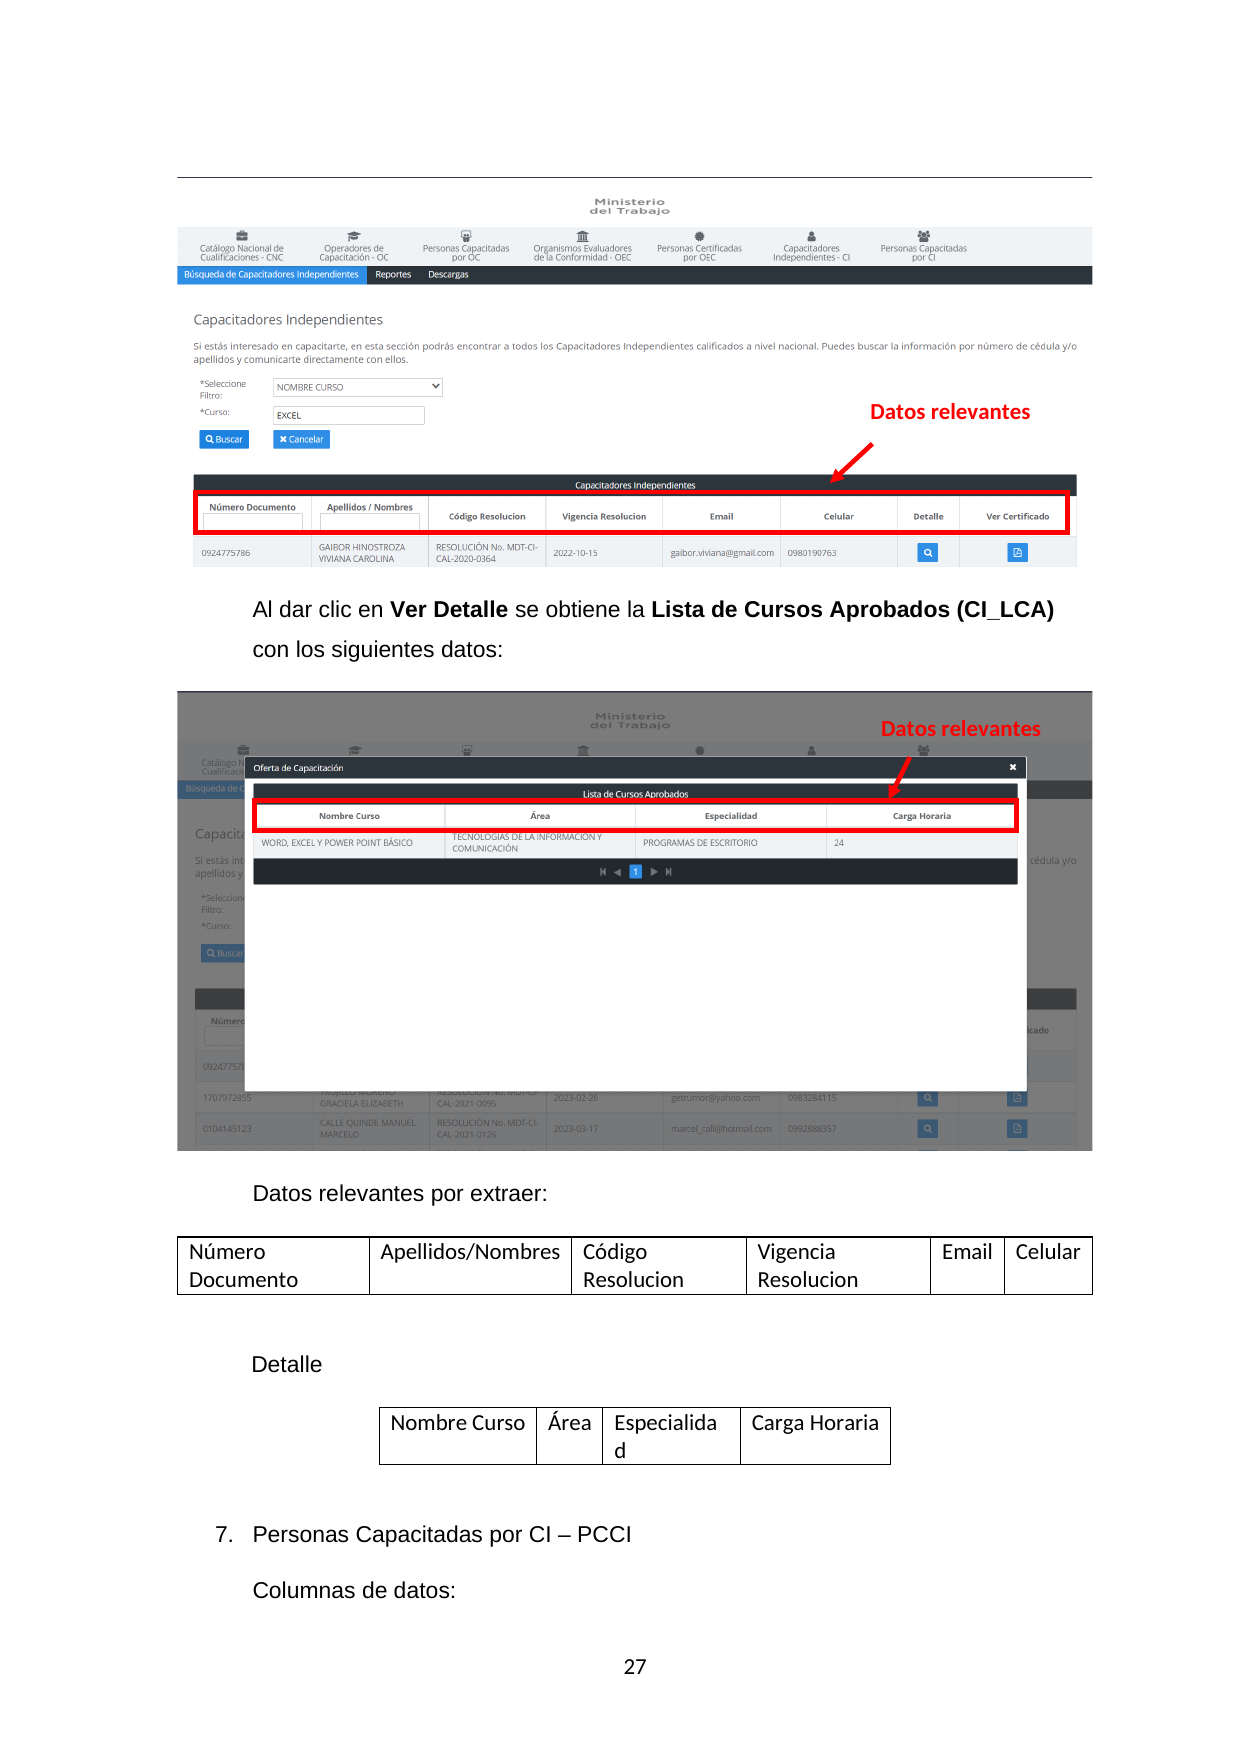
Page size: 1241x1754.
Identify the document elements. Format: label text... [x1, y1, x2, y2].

table_header Especialidad [603, 1408, 740, 1464]
text Detalle [177, 1351, 1092, 1377]
table_header Área [537, 1408, 602, 1464]
table_header Vigencia Resolucion [747, 1238, 930, 1293]
text Datos relevantes por extraer: [252, 1180, 1092, 1207]
table_header Nombre Curso [380, 1408, 536, 1464]
table_header Código Resolucion [572, 1238, 746, 1293]
table_header Email [931, 1238, 1004, 1293]
list Personas Capacitadas por CI – PCCI [215, 1521, 1092, 1547]
text Columnas de datos: [252, 1577, 1092, 1604]
table_header Celular [1005, 1238, 1092, 1293]
table_header Número Documento [178, 1238, 369, 1293]
picture [177, 177, 1093, 567]
table_header Apellidos/Nombres [370, 1238, 571, 1293]
picture [177, 691, 1093, 1151]
text Al dar clic en Ver Detalle se obtiene la Lista de Cursos Aprobados (CI_LCA) con los siguientes datos: [252, 596, 1092, 662]
table_header Carga Horaria [741, 1408, 890, 1464]
